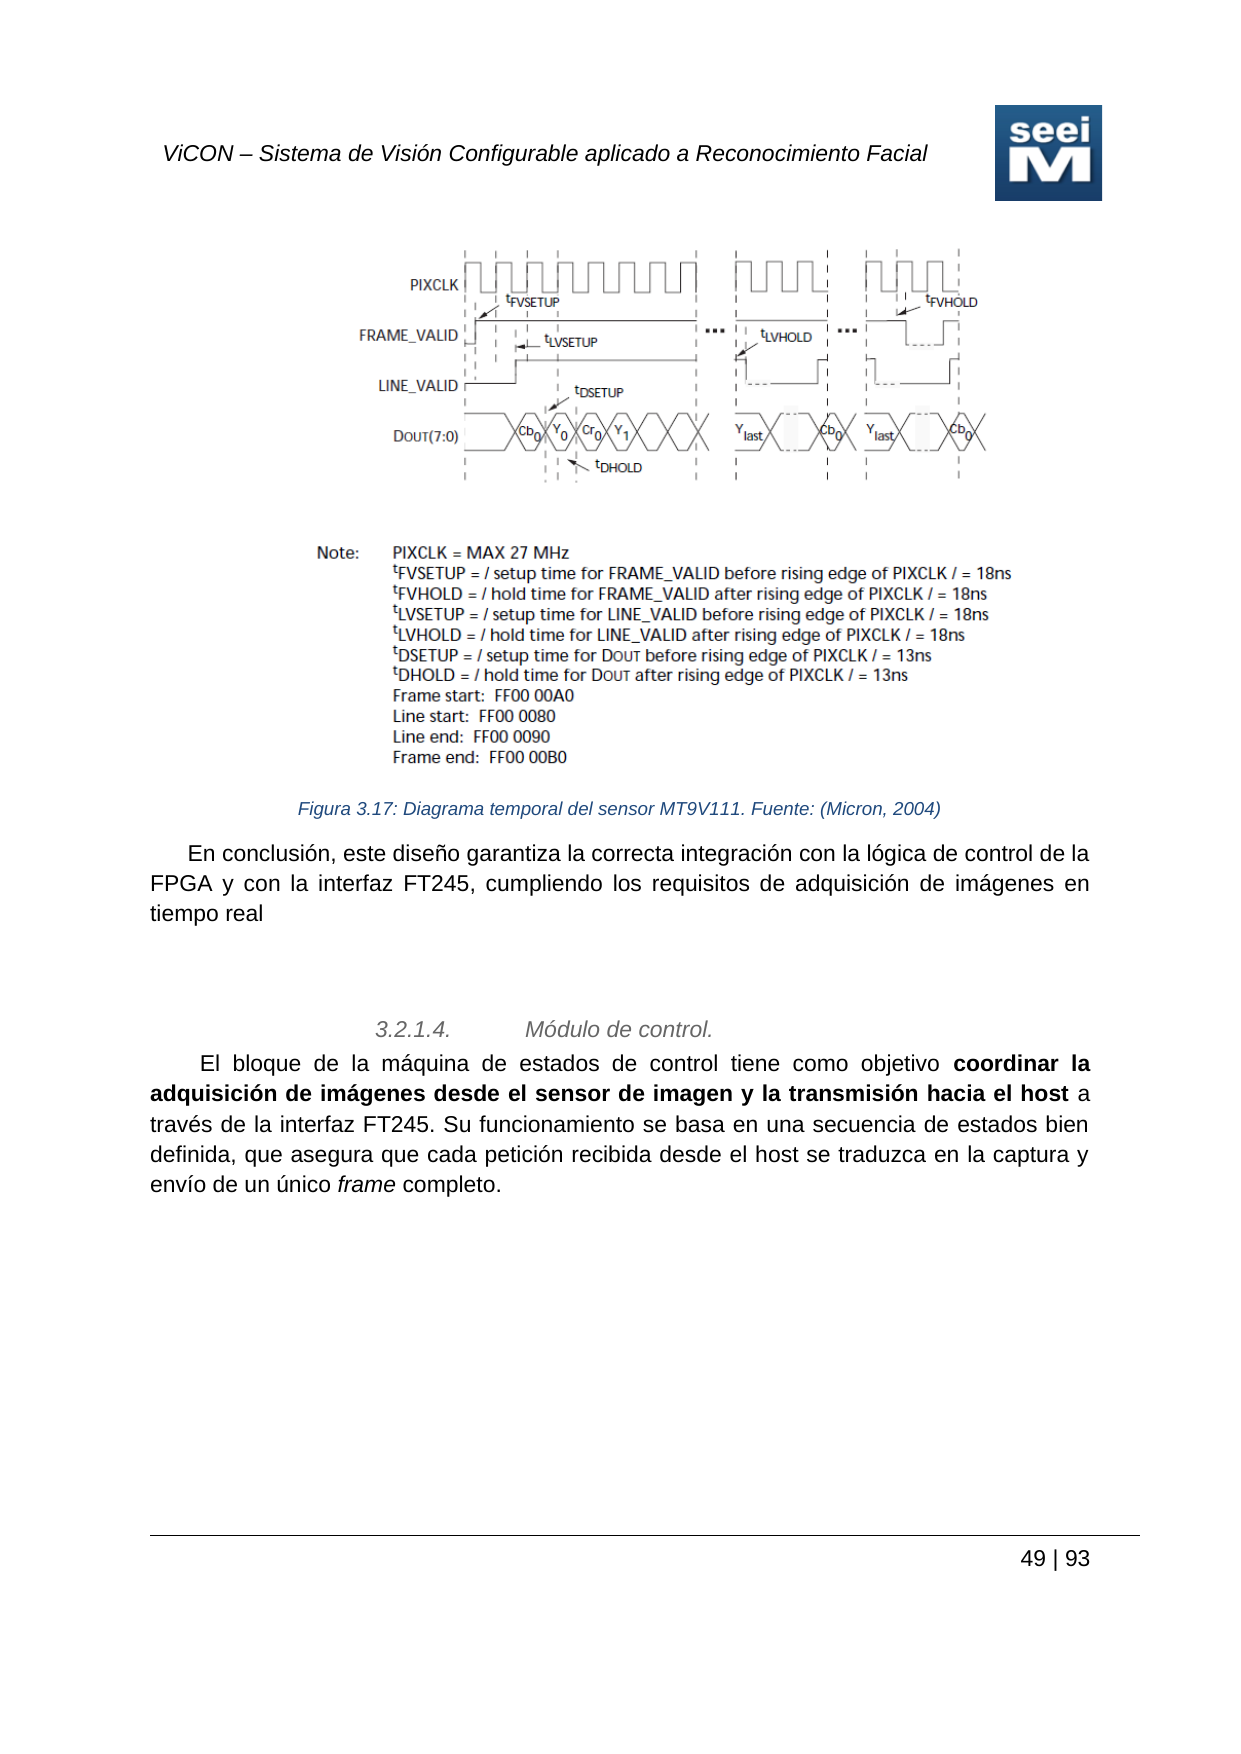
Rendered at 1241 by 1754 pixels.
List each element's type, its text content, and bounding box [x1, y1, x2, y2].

text En conclusión, este diseño garantiza la correcta integración con la lógica de control de la FPGA y con la interfaz FT245, cumpliendo los requisitos de adquisición de imágenes en tiempo real [150, 840, 1090, 927]
picture [150, 238, 1091, 794]
text El bloque de la máquina de estados de control tiene como objetivo coordinar la adquisición de imágenes desde el sensor de imagen y la transmisión hacia el host a través de la interfaz FT245. Su funcionamiento se basa en una secuencia de estados bien definida, que asegura que cada petición recibida desde el host se traduzca en la captura y envío de un único frame completo. [150, 1050, 1090, 1197]
text Figura 3.16: Diagrama temporal del sensor MT9V111. Fuente: [150, 797, 1090, 819]
picture [995, 105, 1103, 201]
subtitle Módulo de control. [375, 1016, 1090, 1042]
